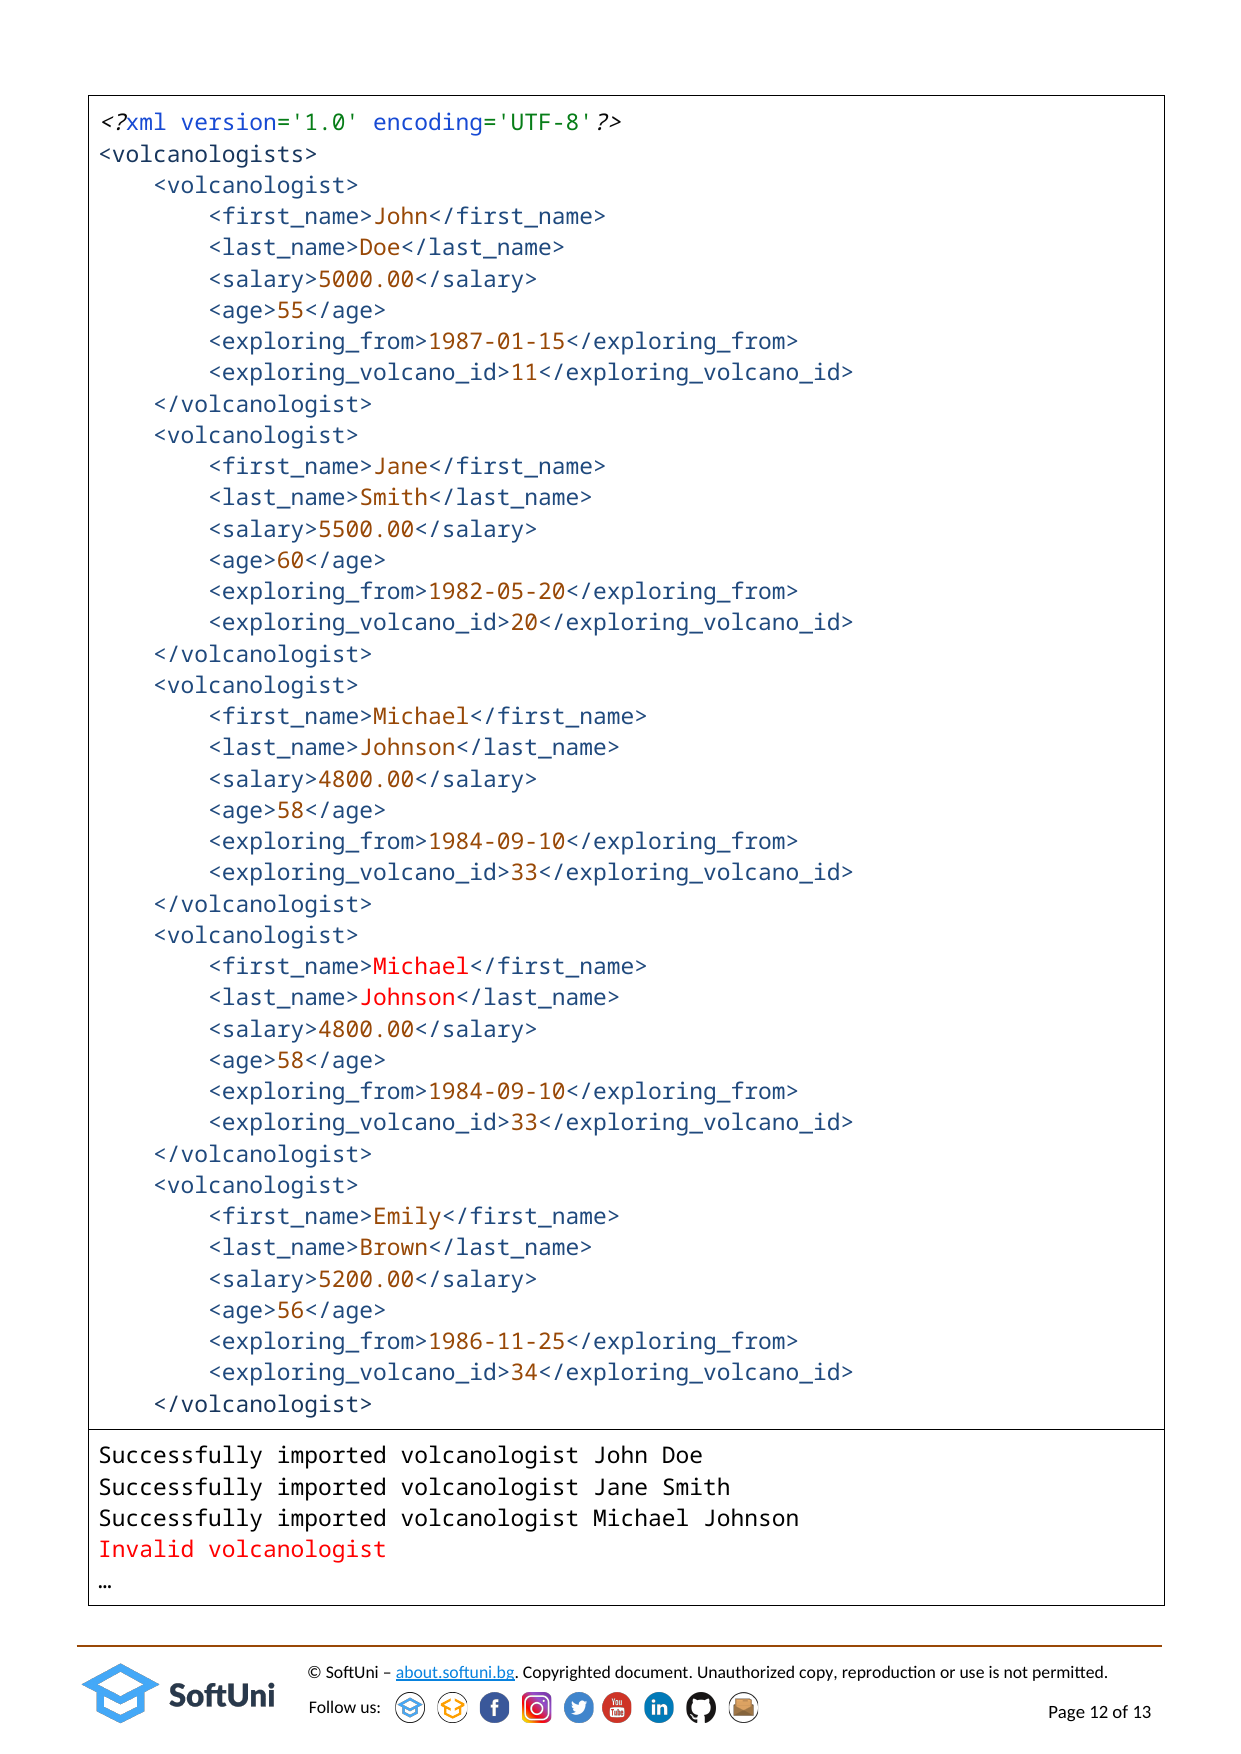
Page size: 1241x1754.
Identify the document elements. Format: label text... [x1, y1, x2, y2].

picture [395, 1692, 425, 1723]
picture [75, 1658, 281, 1729]
picture [658, 1705, 667, 1714]
picture [644, 1714, 653, 1723]
picture [437, 1692, 468, 1723]
table_cell <?xml version='1.0' encoding='UTF-8'?> <volcanologists> <volcanologist> <first_name>John</first_name> <last_name>Doe</last_name> <salary>5000.00</salary> <age>55</age> <exploring_from>1987-01-15</exploring_from> <exploring_volcano_id>11</exploring_volcano_id> </volcanologist> <volcanologist> <first_name>Jane</first_name> <last_name>Smith</last_name> <salary>5500.00</salary> <age>60</age> <exploring_from>1982-05-20</exploring_from> <exploring_volcano_id>20</exploring_volcano_id> </volcanologist> <volcanologist> <first_name>Michael</first_name> <last_name>Johnson</last_name> <salary>4800.00</salary> <age>58</age> <exploring_from>1984-09-10</exploring_from> <exploring_volcano_id>33</exploring_volcano_id> </volcanologist> <volcanologist> <first_name>Michael</first_name> <last_name>Johnson</last_name> <salary>4800.00</salary> <age>58</age> <exploring_from>1984-09-10</exploring_from> <exploring_volcano_id>33</exploring_volcano_id> </volcanologist> <volcanologist> <first_name>Emily</first_name> <last_name>Brown</last_name> <salary>5200.00</salary> <age>56</age> <exploring_from>1986-11-25</exploring_from> <exploring_volcano_id>34</exploring_volcano_id> </volcanologist> [89, 96, 1164, 1428]
picture [665, 1692, 674, 1701]
picture [686, 1692, 716, 1723]
picture [564, 1692, 594, 1723]
picture [644, 1692, 653, 1701]
picture [479, 1692, 510, 1723]
picture [522, 1692, 552, 1723]
picture [665, 1714, 674, 1723]
table_cell Successfully imported volcanologist John Doe Successfully imported volcanologist Jane Smith Successfully imported volcanologist Michael Johnson Invalid volcanologist … [89, 1430, 1164, 1605]
picture [602, 1692, 632, 1723]
picture [728, 1692, 759, 1723]
